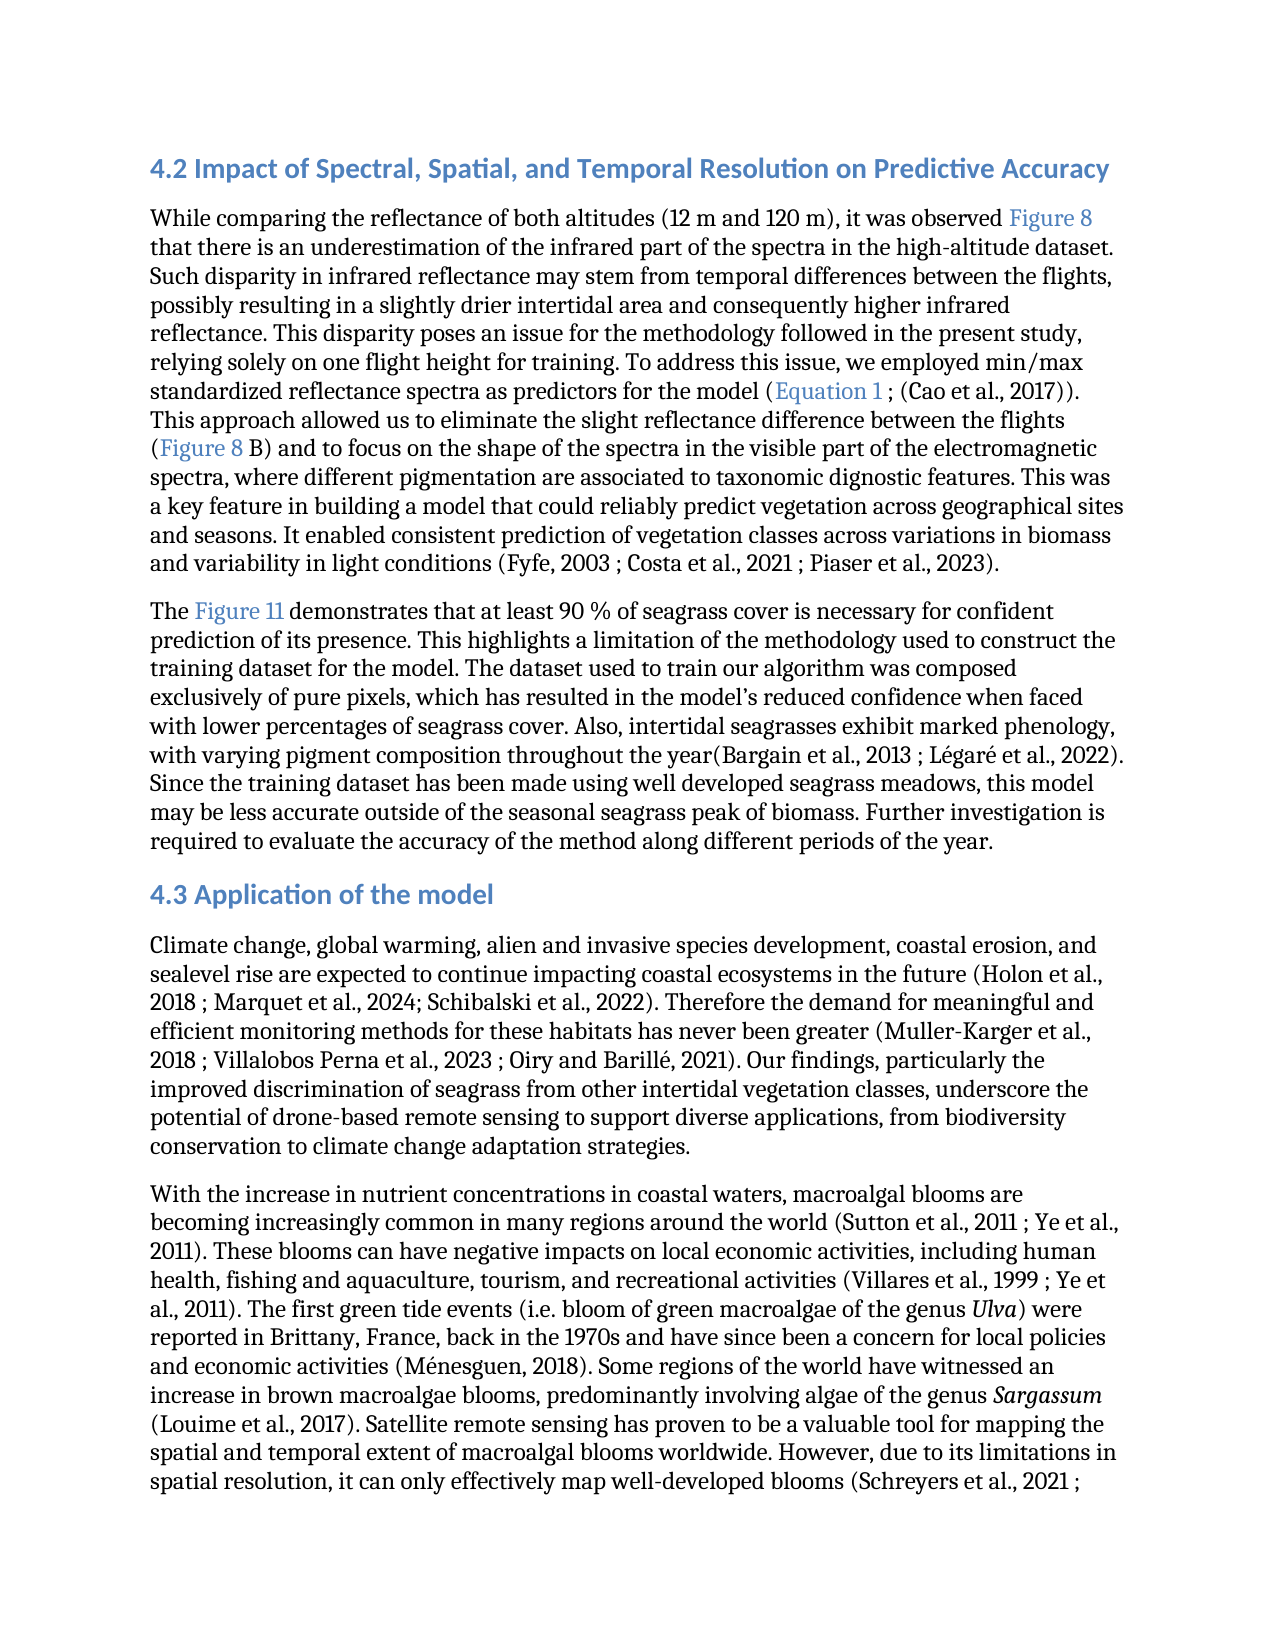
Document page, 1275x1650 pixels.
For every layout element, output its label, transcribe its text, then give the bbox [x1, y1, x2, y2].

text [150, 1179, 1125, 1496]
text The Figure 11 demonstrates that at least 90 % of seagrass cover is necessary for confident prediction of its presence. This highlights a limitation of the methodology used to construct the training dataset for the model. The dataset used to train our algorithm was composed exclusively of pure pixels, which has resulted in the model’s reduced confidence when faced with lower percentages of seagrass cover. Also, intertidal seagrasses exhibit marked phenology, with varying pigment composition throughout the year(Bargain et al., 2013 ; Légaré et al., 2022). Since the training dataset has been made using well developed seagrass meadows, this model may be less accurate outside of the seasonal seagrass peak of biomass. Further investigation is required to evaluate the accuracy of the method along different periods of the year. [150, 597, 1125, 856]
subtitle 4.2 Impact of Spectral, Spatial, and Temporal Resolution on Predictive Accuracy [150, 150, 1125, 186]
text While comparing the reflectance of both altitudes (12 m and 120 m), it was observed Figure 8 that there is an underestimation of the infrared part of the spectra in the high-altitude dataset. Such disparity in infrared reflectance may stem from temporal differences between the flights, possibly resulting in a slightly drier intertidal area and consequently higher infrared reflectance. This disparity poses an issue for the methodology followed in the present study, relying solely on one flight height for training. To address this issue, we employed min/max standardized reflectance spectra as predictors for the model (Equation 1 ; (Cao et al., 2017)). This approach allowed us to eliminate the slight reflectance difference between the flights (Figure 8 B) and to focus on the shape of the spectra in the visible part of the electromagnetic spectra, where different pigmentation are associated to taxonomic dignostic features. This was a key feature in building a model that could reliably predict vegetation across geographical sites and seasons. It enabled consistent prediction of vegetation classes across variations in biomass and variability in light conditions (Fyfe, 2003 ; Costa et al., 2021 ; Piaser et al., 2023). [150, 204, 1125, 578]
subtitle 4.3 Application of the model [150, 876, 1125, 912]
text Climate change, global warming, alien and invasive species development, coastal erosion, and sealevel rise are expected to continue impacting coastal ecosystems in the future (Holon et al., 2018 ; Marquet et al., 2024; Schibalski et al., 2022). Therefore the demand for meaningful and efficient monitoring methods for these habitats has never been greater (Muller-Karger et al., 2018 ; Villalobos Perna et al., 2023 ; Oiry and Barillé, 2021). Our findings, particularly the improved discrimination of seagrass from other intertidal vegetation classes, underscore the potential of drone-based remote sensing to support diverse applications, from biodiversity conservation to climate change adaptation strategies. [150, 931, 1125, 1161]
